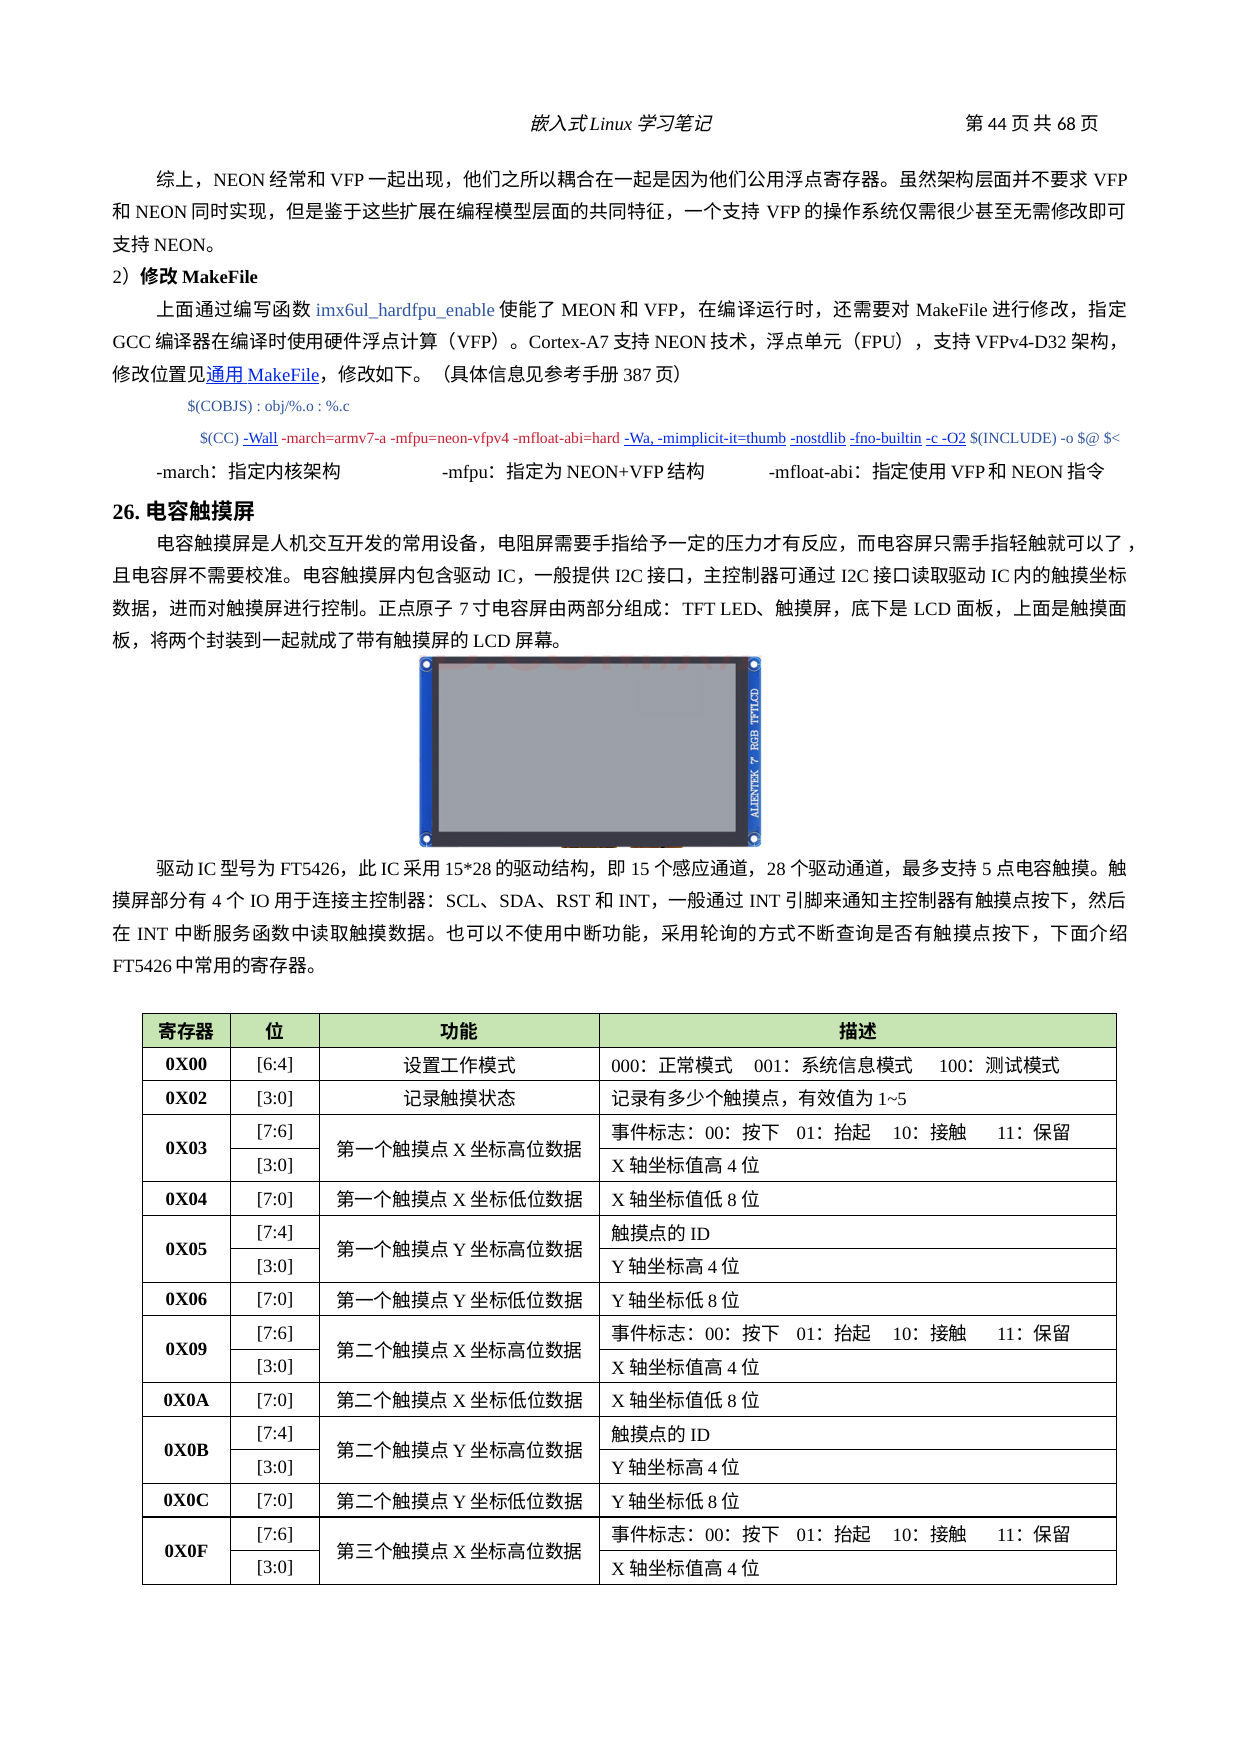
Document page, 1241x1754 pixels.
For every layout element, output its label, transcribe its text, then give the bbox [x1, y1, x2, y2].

table_cell 第一个触摸点 Y 坐标高位数据 [320, 1216, 599, 1282]
table_cell [3:0] [231, 1149, 319, 1181]
table_cell X 轴坐标值高 4 位 [600, 1551, 1116, 1583]
text 综上，NEON经常和VFP一起出现，他们之所以耦合在一起是因为他们公用浮点寄存器。虽然架构层面并不要求VFP和NEON同时实现，但是鉴于这些扩展在编程模型层面的共同特征，一个支持VFP的操作系统仅需很少甚至无需修改即可支持NEON。 [112, 162, 1128, 259]
table_cell [7:0] [231, 1383, 319, 1416]
table_cell [7:0] [231, 1182, 319, 1214]
table_cell 0X03 [143, 1115, 230, 1181]
table_cell 事件标志：00：按下 01：抬起 10：接触 11：保留 [600, 1316, 1116, 1349]
table_cell 0X06 [143, 1283, 230, 1315]
table_cell Y 轴坐标低 8 位 [600, 1283, 1116, 1315]
table_cell 0X04 [143, 1182, 230, 1214]
table_cell 第三个触摸点X坐标高位数据 [320, 1518, 599, 1583]
table_cell 设置工作模式 [320, 1048, 599, 1080]
text $(CC) -Wall -march=armv7-a -mfpu=neon-vfpv4 -mfloat-abi=hard -Wa, -mimplicit-it=thumb -nostdlib -fno-builtin -c -O2 $(INCLUDE) -o $@ $< [200, 422, 1128, 454]
table_cell 0X0A [143, 1383, 230, 1416]
list 电容触摸屏 [112, 493, 1128, 526]
table_cell [3:0] [231, 1450, 319, 1483]
table_cell 0X05 [143, 1216, 230, 1282]
table_cell 记录有多少个触摸点，有效值为 1~5 [600, 1081, 1116, 1114]
table_cell 第一个触摸点 X 坐标低位数据 [320, 1182, 599, 1214]
table_cell 第二个触摸点X坐标高位数据 [320, 1316, 599, 1382]
table_cell 第二个触摸点 X 坐标低位数据 [320, 1383, 599, 1416]
table_cell 事件标志：00：按下 01：抬起 10：接触 11：保留 [600, 1518, 1116, 1550]
table_cell 0X0C [143, 1484, 230, 1516]
table_cell 记录触摸状态 [320, 1081, 599, 1114]
text 2）修改MakeFile [112, 259, 1128, 292]
text $(COBJS) : obj/%.o : %.c [156, 389, 1128, 422]
text 电容触摸屏是人机交互开发的常用设备，电阻屏需要手指给予一定的压力才有反应，而电容屏只需手指轻触就可以了，且电容屏不需要校准。电容触摸屏内包含驱动IC，一般提供I2C接口，主控制器可通过I2C接口读取驱动IC内的触摸坐标数据，进而对触摸屏进行控制。正点原子7寸电容屏由两部分组成：TFT LED、触摸屏，底下是 LCD 面板，上面是触摸面板，将两个封装到一起就成了带有触摸屏的 LCD 屏幕。 [112, 526, 1128, 656]
table_cell 0X0B [143, 1417, 230, 1483]
table_cell 第二个触摸点 Y 坐标高位数据 [320, 1417, 599, 1483]
table_cell X 轴坐标值低 8 位 [600, 1383, 1116, 1416]
table_cell 触摸点的 ID [600, 1216, 1116, 1248]
table_cell [7:6] [231, 1115, 319, 1147]
table_cell [3:0] [231, 1249, 319, 1282]
table_cell [7:6] [231, 1316, 319, 1349]
text -march：指定内核架构 -mfpu：指定为NEON+VFP结构 -mfloat-abi：指定使用VFP和NEON指令 [112, 454, 1128, 487]
table_cell 第一个触摸点X坐标高位数据 [320, 1115, 599, 1181]
table_cell 0X09 [143, 1316, 230, 1382]
table_cell [3:0] [231, 1551, 319, 1583]
table_cell 事件标志：00：按下 01：抬起 10：接触 11：保留 [600, 1115, 1116, 1147]
table_cell [3:0] [231, 1350, 319, 1382]
table_cell [7:4] [231, 1216, 319, 1248]
table_cell X 轴坐标值高 4 位 [600, 1350, 1116, 1382]
table_cell [3:0] [231, 1081, 319, 1114]
table_header 描述 [600, 1014, 1116, 1047]
table_cell Y 轴坐标高 4 位 [600, 1450, 1116, 1483]
table_cell 第一个触摸点 Y 坐标低位数据 [320, 1283, 599, 1315]
table_cell 0X00 [143, 1048, 230, 1080]
table_cell [7:6] [231, 1518, 319, 1550]
table_cell X 轴坐标值低 8 位 [600, 1182, 1116, 1214]
table_cell [7:4] [231, 1417, 319, 1449]
text 驱动IC型号为FT5426，此IC采用15*28的驱动结构，即 15 个感应通道，28 个驱动通道，最多支持 5 点电容触摸。触摸屏部分有 4 个 IO 用于连接主控制器：SCL、SDA、RST 和 INT，一般通过 INT 引脚来通知主控制器有触摸点按下，然后在 INT 中断服务函数中读取触摸数据。也可以不使用中断功能，采用轮询的方式不断查询是否有触摸点按下，下面介绍FT5426中常用的寄存器。 [112, 851, 1128, 981]
table_cell Y 轴坐标高 4 位 [600, 1249, 1116, 1282]
text 上面通过编写函数imx6ul_hardfpu_enable使能了MEON和VFP，在编译运行时，还需要对MakeFile进行修改，指定GCC编译器在编译时使用硬件浮点计算（VFP）。Cortex-A7支持NEON技术，浮点单元（FPU），支持VFPv4-D32 架构，修改位置见通用MakeFile，修改如下。（具体信息见参考手册387页） [112, 292, 1128, 389]
table_cell 000：正常模式 001：系统信息模式 100：测试模式 [600, 1048, 1116, 1080]
table_cell 触摸点的 ID [600, 1417, 1116, 1449]
table_cell 第二个触摸点 Y 坐标低位数据 [320, 1484, 599, 1516]
table_cell 0X02 [143, 1081, 230, 1114]
table_cell Y 轴坐标低 8 位 [600, 1484, 1116, 1516]
table_header 寄存器 [143, 1014, 230, 1047]
table_cell [6:4] [231, 1048, 319, 1080]
table_cell X 轴坐标值高 4 位 [600, 1149, 1116, 1181]
table_header 功能 [320, 1014, 599, 1047]
table_cell [7:0] [231, 1484, 319, 1516]
table_header 位 [231, 1014, 319, 1047]
table_cell 0X0F [143, 1518, 230, 1583]
table_cell [7:0] [231, 1283, 319, 1315]
picture [418, 655, 762, 848]
